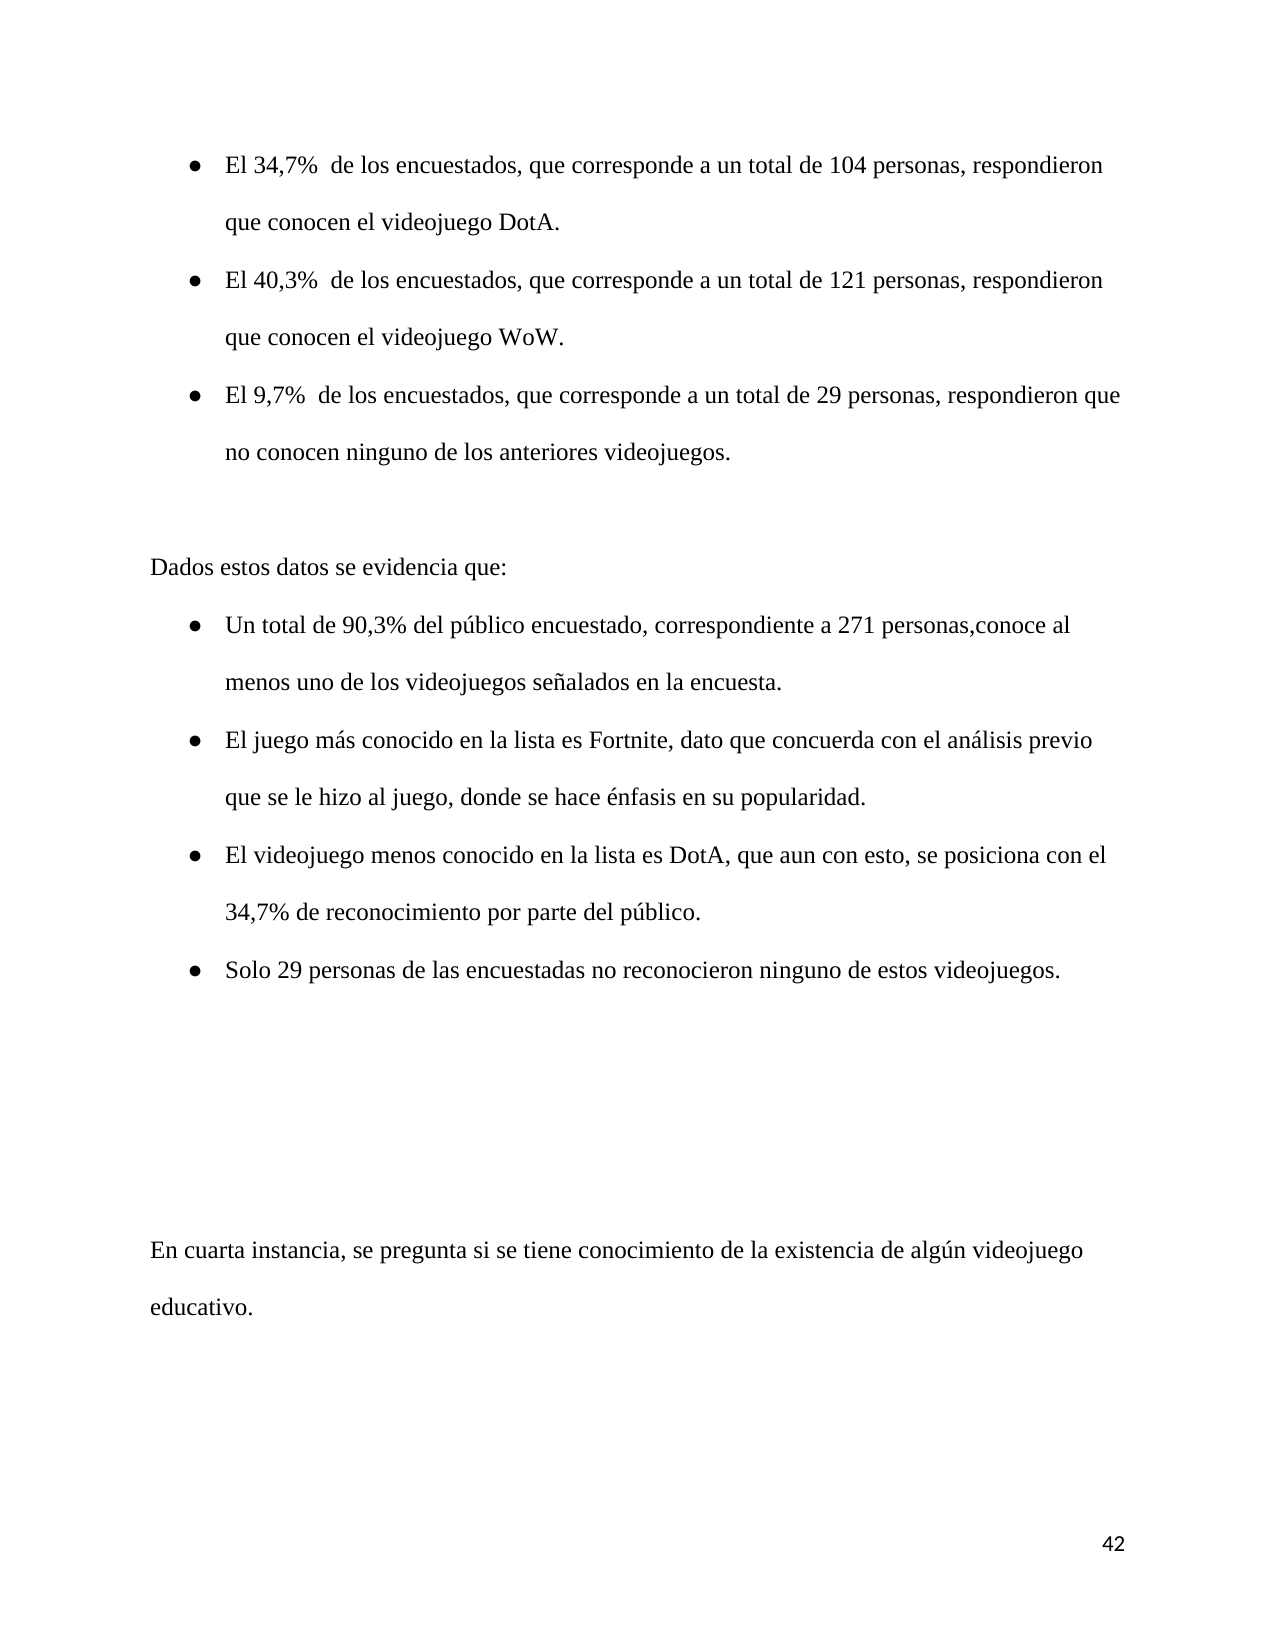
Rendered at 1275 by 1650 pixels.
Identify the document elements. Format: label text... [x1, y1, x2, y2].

list El videojuego menos conocido en la lista es DotA, que aun con esto, se posiciona con el 34,7% de reconocimiento por parte del público. [187, 840, 1125, 926]
list El 40,3% de los encuestados, que corresponde a un total de 121 personas, respondieron que conocen el videojuego WoW. [187, 265, 1125, 351]
list El 34,7% de los encuestados, que corresponde a un total de 104 personas, respondieron que conocen el videojuego DotA. [187, 150, 1125, 236]
text En cuarta instancia, se pregunta si se tiene conocimiento de la existencia de algún videojuego educativo. [150, 1235, 1125, 1321]
list Un total de 90,3% del público encuestado, correspondiente a 271 personas,conoce al menos uno de los videojuegos señalados en la encuesta. [187, 610, 1125, 696]
text Dados estos datos se evidencia que: [150, 552, 1125, 581]
list El 9,7% de los encuestados, que corresponde a un total de 29 personas, respondieron que no conocen ninguno de los anteriores videojuegos. [187, 380, 1125, 466]
list El juego más conocido en la lista es Fortnite, dato que concuerda con el análisis previo que se le hizo al juego, donde se hace énfasis en su popularidad. [187, 725, 1125, 811]
list Solo 29 personas de las encuestadas no reconocieron ninguno de estos videojuegos. [187, 955, 1125, 984]
